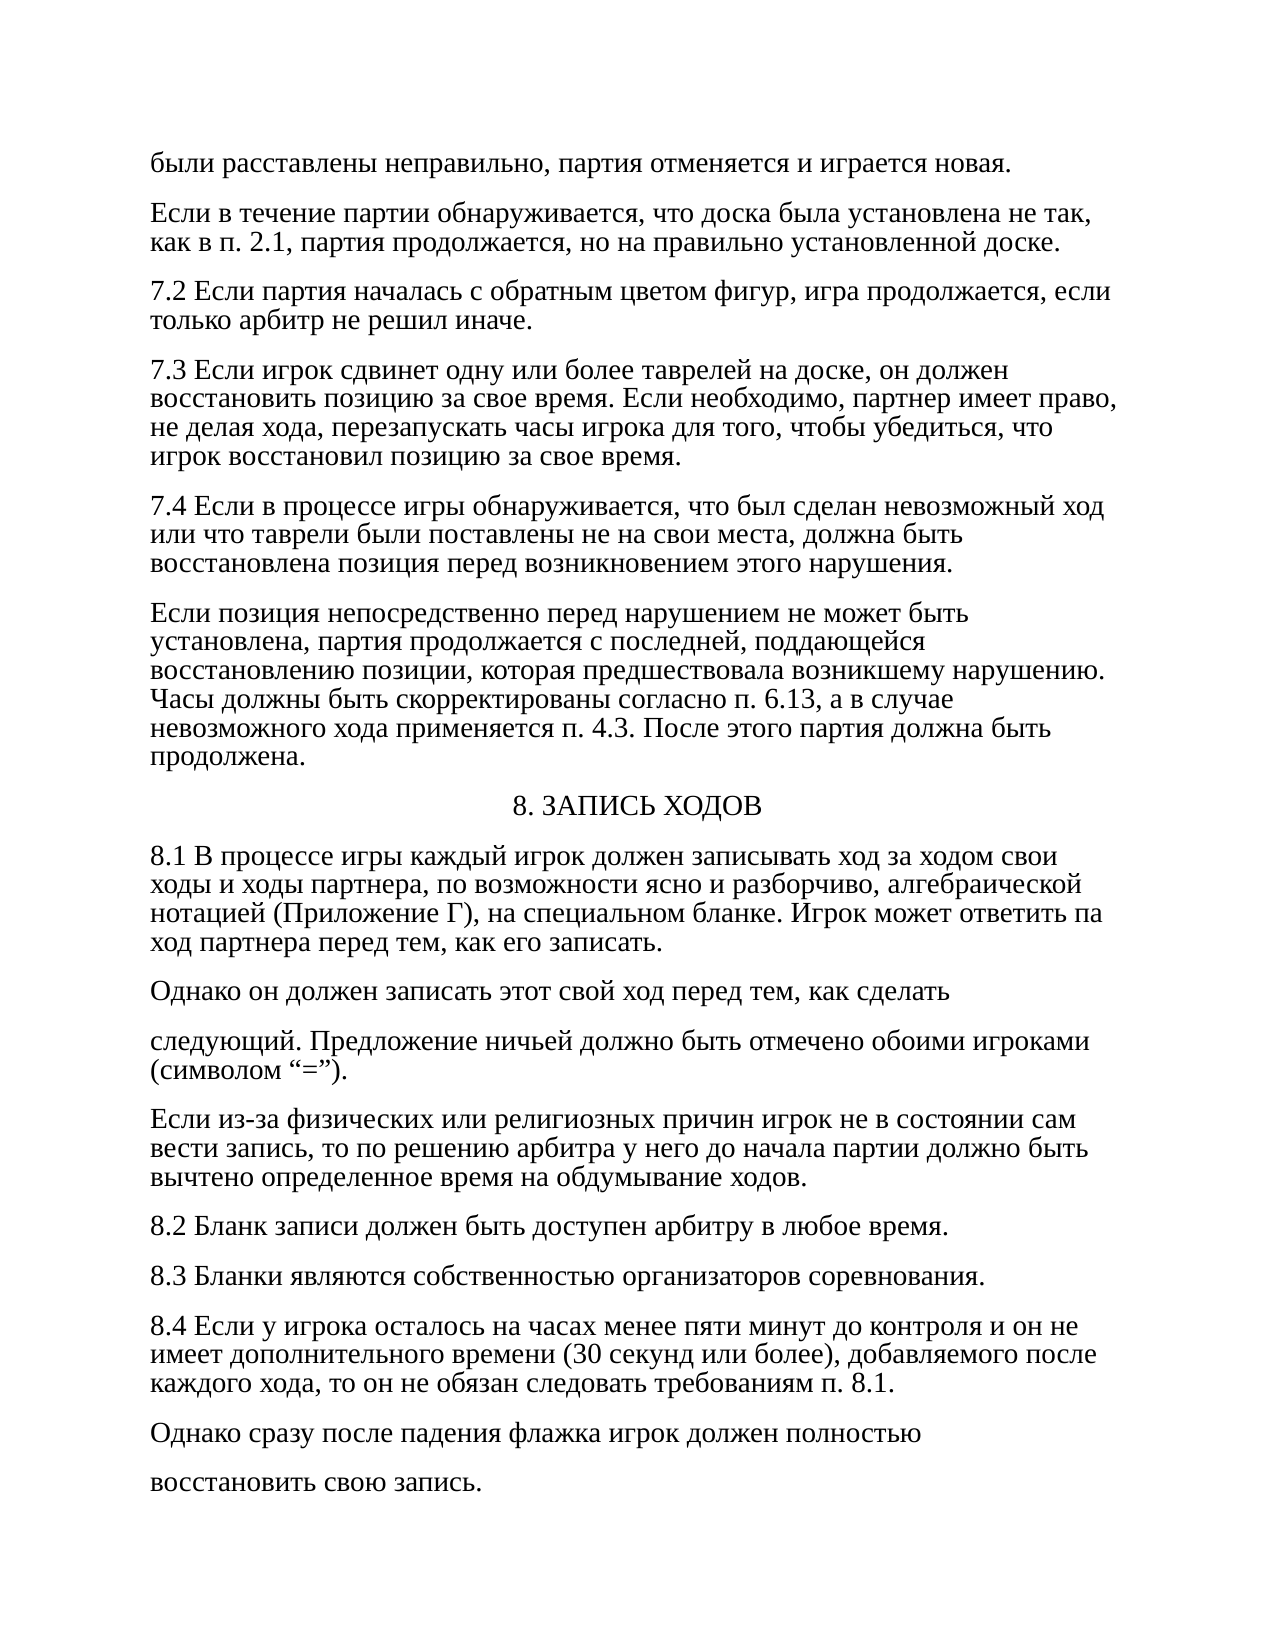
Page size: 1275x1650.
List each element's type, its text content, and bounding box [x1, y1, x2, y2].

text Однако он должен записать этот свой ход перед тем, как сделать [150, 978, 1125, 1007]
text Если в течение партии обнаруживается, что доска была установлена не так, как в п. 2.1, партия продолжается, но на правильно установленной доске. [150, 199, 1125, 257]
text 8.4 Если у игрока осталось на часах менее пяти минут до контроля и он не имеет дополнительного времени (30 секунд или более), добавляемого после каждого хода, то он не обязан следовать требованиям п. 8.1. [150, 1312, 1125, 1398]
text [150, 150, 1125, 179]
text 7.2 Если партия началась с обратным цветом фигур, игра продолжается, если только арбитр не решил иначе. [150, 278, 1125, 335]
text 8. ЗАПИСЬ ХОДОВ [150, 792, 1125, 821]
text 8.2 Бланк записи должен быть доступен арбитру в любое время. [150, 1213, 1125, 1242]
text Если из-за физических или религиозных причин игрок не в состоянии сам вести запись, то по решению арбитра у него до начала партии должно быть вычтено определенное время на обдумывание ходов. [150, 1106, 1125, 1192]
text следующий. Предложение ничьей должно быть отмечено обоими игроками (символом “=”). [150, 1027, 1125, 1085]
text Если позиция непосредственно перед нарушением не может быть установлена, партия продолжается с последней, поддающейся восстановлению позиции, которая предшествовала возникшему нарушению. Часы должны быть скорректированы согласно п. 6.13, а в случае невозможного хода применяется п. 4.3. После этого партия должна быть продолжена. [150, 599, 1125, 772]
text восстановить свою запись. [150, 1469, 1125, 1497]
text 8.3 Бланки являются собственностью организаторов соревнования. [150, 1262, 1125, 1291]
text Однако сразу после падения флажка игрок должен полностью [150, 1419, 1125, 1448]
text 7.4 Если в процессе игры обнаруживается, что был сделан невозможный ход или что таврели были поставлены не на свои места, должна быть восстановлена позиция перед возникновением этого нарушения. [150, 492, 1125, 578]
text 8.1 В процессе игры каждый игрок должен записывать ход за ходом свои ходы и ходы партнера, по возможности ясно и разборчиво, алгебраической нотацией (Приложение Г), на специальном бланке. Игрок может ответить па ход партнера перед тем, как его записать. [150, 842, 1125, 957]
text 7.3 Если игрок сдвинет одну или более таврелей на доске, он должен восстановить позицию за свое время. Если необходимо, партнер имеет право, не делая хода, перезапускать часы игрока для того, чтобы убедиться, что игрок восстановил позицию за свое время. [150, 356, 1125, 471]
